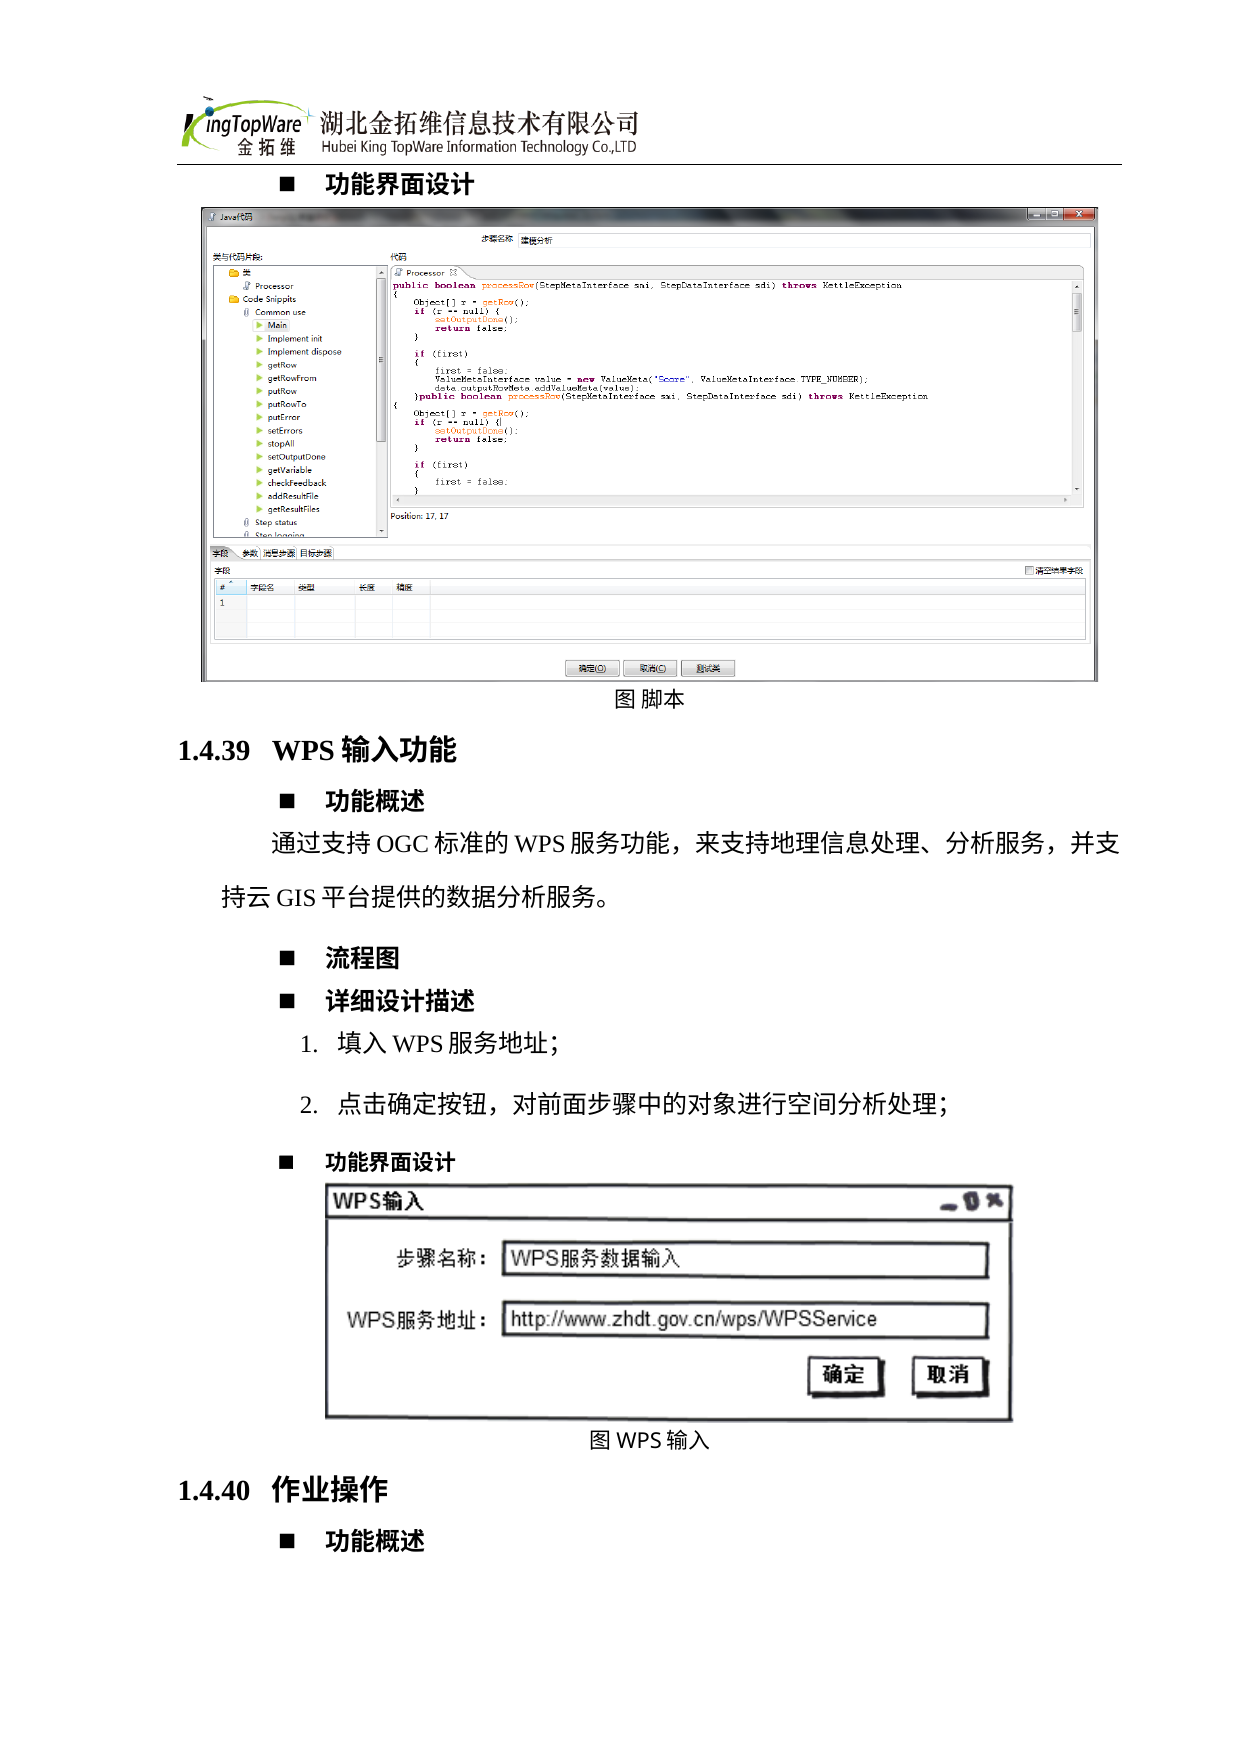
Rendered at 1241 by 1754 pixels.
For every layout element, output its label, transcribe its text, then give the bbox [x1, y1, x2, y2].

list 填入WPS服务地址； [299, 1023, 1122, 1060]
picture [201, 207, 1099, 682]
list 点击确定按钮，对前面步骤中的对象进行空间分析处理； [299, 1084, 1122, 1120]
subtitle 作业操作 [177, 1467, 1122, 1509]
list 详细设计描述 [278, 981, 1122, 1017]
text 通过支持OGC标准的WPS服务功能，来支持地理信息处理、分析服务，并支持云GIS平台提供的数据分析服务。 [221, 823, 1122, 914]
list 功能概述 [278, 1522, 1122, 1558]
text 图 WPS输入 [177, 1423, 1122, 1454]
subtitle WPS输入功能 [177, 726, 1122, 768]
list 功能概述 [278, 781, 1122, 817]
list 功能界面设计 [278, 1145, 1122, 1176]
text 图 脚本 [177, 682, 1122, 714]
list 流程图 [278, 938, 1122, 975]
picture [177, 88, 643, 164]
picture [325, 1182, 1015, 1423]
list 功能界面设计 [278, 165, 1122, 201]
